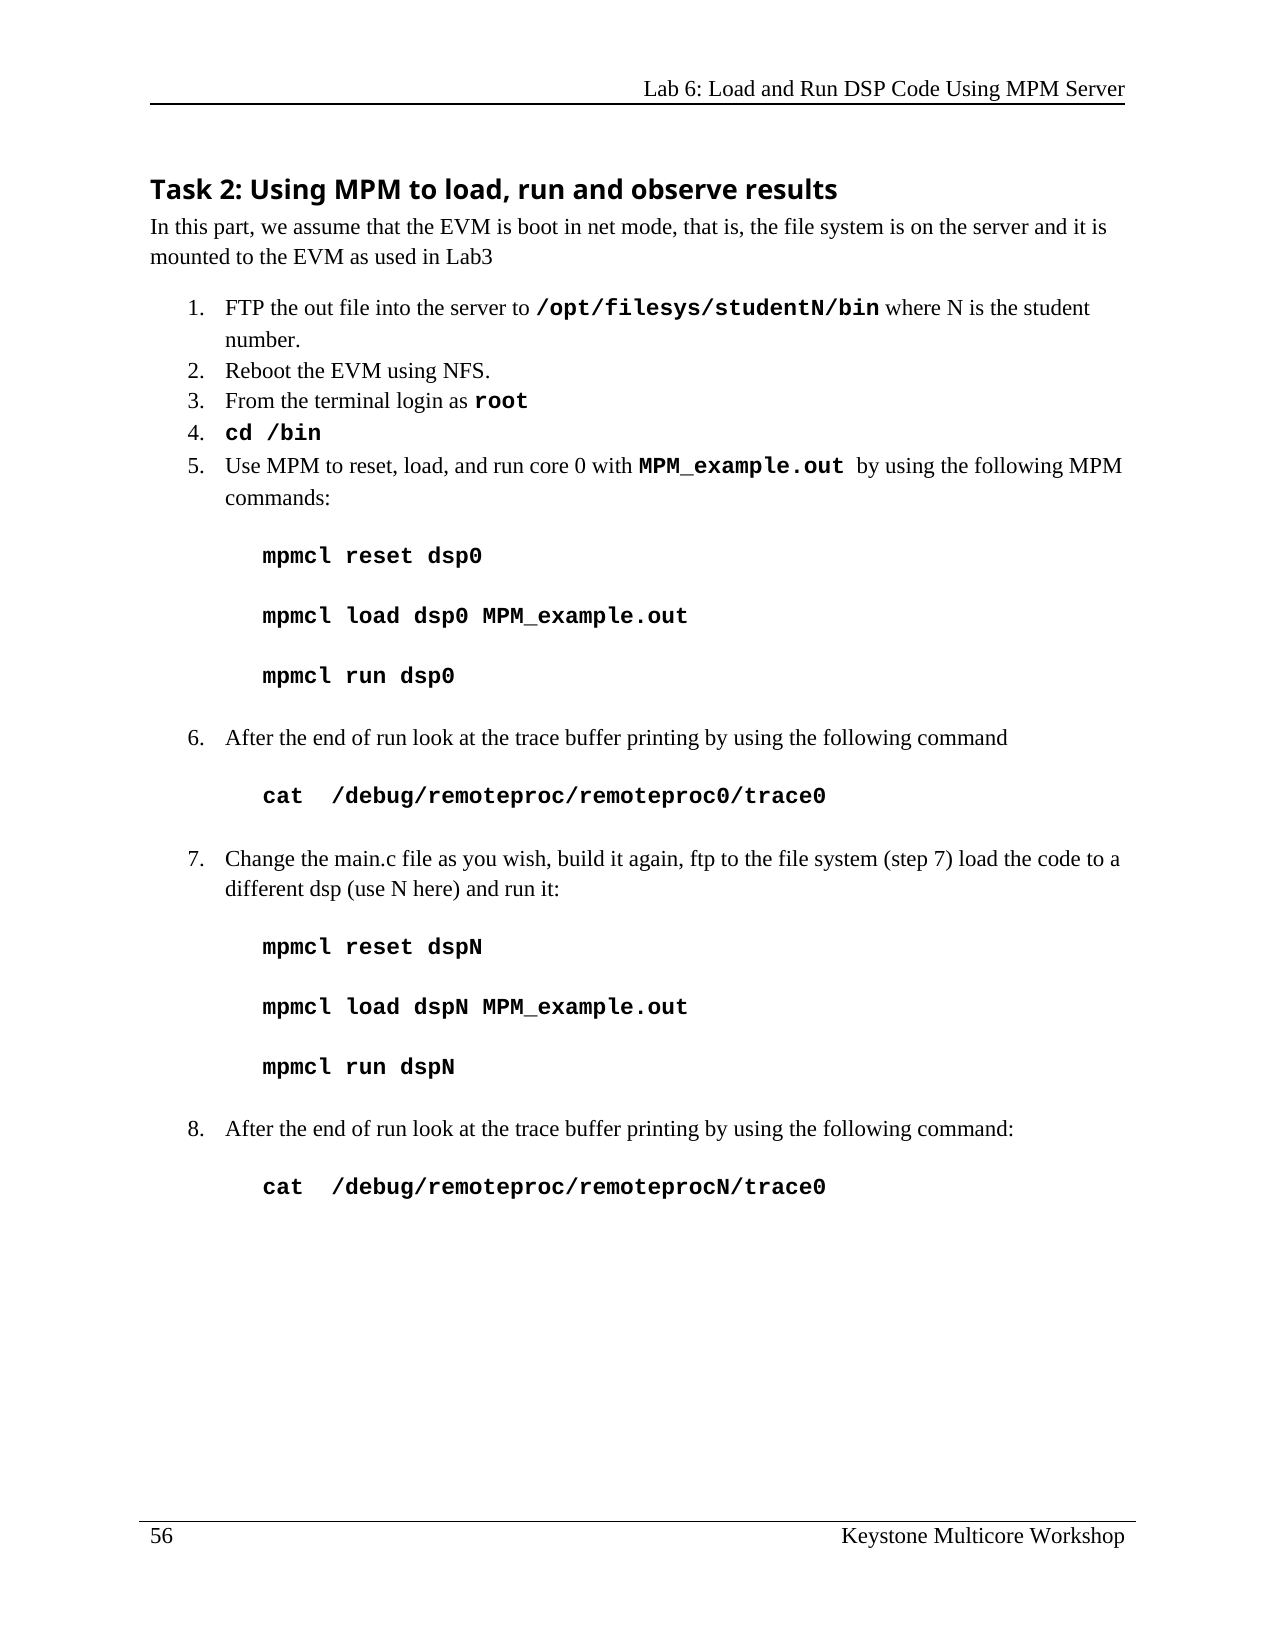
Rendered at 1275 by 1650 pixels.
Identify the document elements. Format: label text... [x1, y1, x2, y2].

list After the end of run look at the trace buffer printing by using the following command [187, 724, 1125, 781]
list mpmcl reset dsp0 [262, 544, 1125, 600]
list mpmcl reset dspN [262, 935, 1125, 991]
list cd /bin [187, 419, 1125, 448]
list Reboot the EVM using NFS. [187, 357, 1125, 383]
list cat /debug/remoteproc/remoteprocN/trace0 [262, 1176, 1125, 1202]
list mpmcl load dspN MPM_example.out [262, 995, 1125, 1051]
list Use MPM to reset, load, and run core 0 with MPM_example.out by using the following MPM commands: [187, 452, 1125, 540]
list cat /debug/remoteproc/remoteproc0/trace0 [262, 785, 1125, 811]
list mpmcl load dsp0 MPM_example.out [262, 604, 1125, 660]
list Change the main.c file as you wish, build it again, ftp to the file system (step 7) load the code to a different dsp (use N here) and run it: [187, 845, 1125, 931]
list mpmcl run dspN [262, 1055, 1125, 1111]
list mpmcl run dsp0 [262, 664, 1125, 720]
subtitle Task 2: Using MPM to load, run and observe results [150, 171, 1125, 208]
list FTP the out file into the server to /opt/filesys/studentN/bin where N is the student number. [187, 294, 1125, 353]
text In this part, we assume that the EVM is boot in net mode, that is, the file system is on the server and it is mounted to the EVM as used in Lab3 [150, 213, 1125, 270]
list From the terminal login as root [187, 387, 1125, 415]
list After the end of run look at the trace buffer printing by using the following command: [187, 1115, 1125, 1142]
